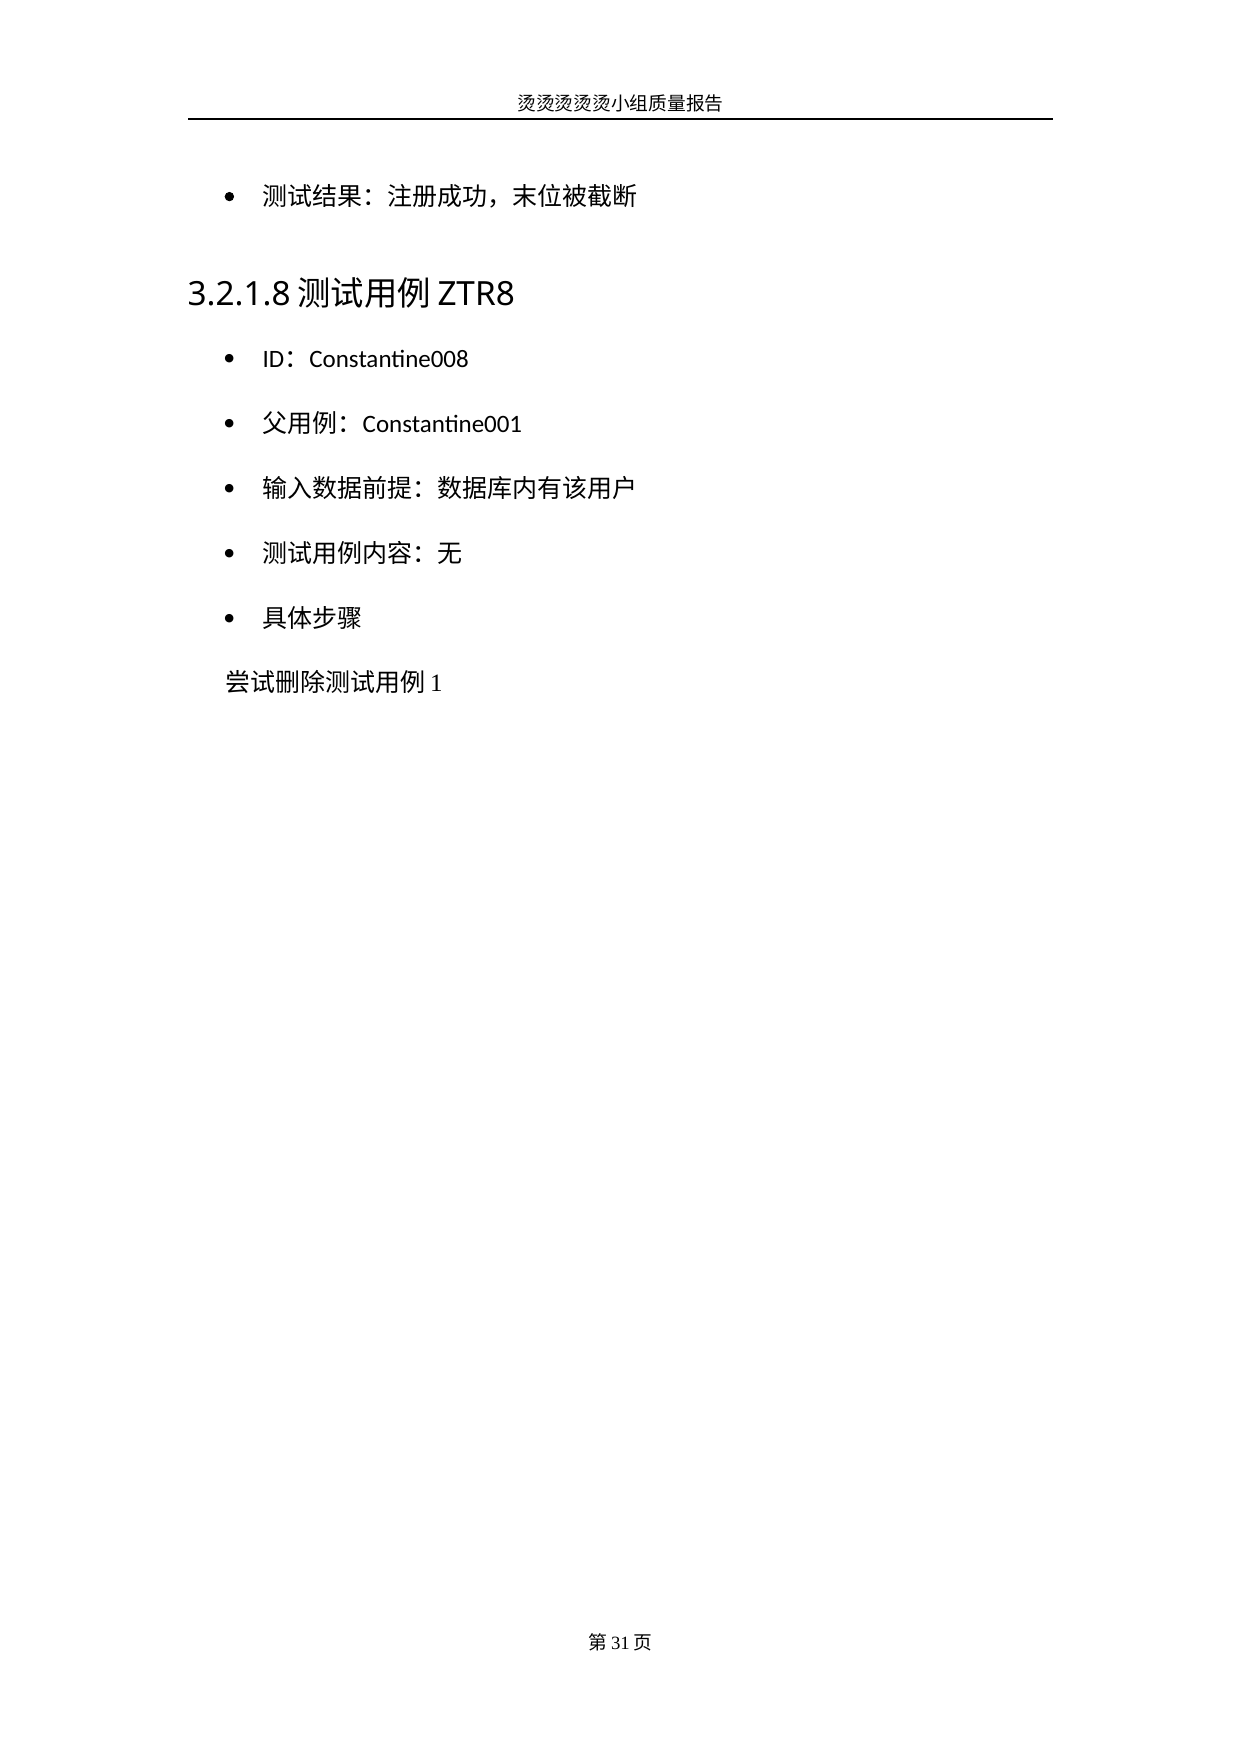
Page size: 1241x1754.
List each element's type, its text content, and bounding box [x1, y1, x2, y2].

list 测试用例内容：无 [225, 519, 1053, 584]
list ID：Constantine008 [225, 324, 1053, 389]
list 测试结果：注册成功，末位被截断 [225, 162, 1053, 227]
list 输入数据前提：数据库内有该用户 [225, 454, 1053, 519]
list 父用例：Constantine001 [225, 389, 1053, 454]
subtitle 3.2.1.8测试用例ZTR8 [187, 259, 1053, 324]
list 具体步骤 [225, 584, 1053, 649]
text 尝试删除测试用例1 [187, 649, 1053, 714]
